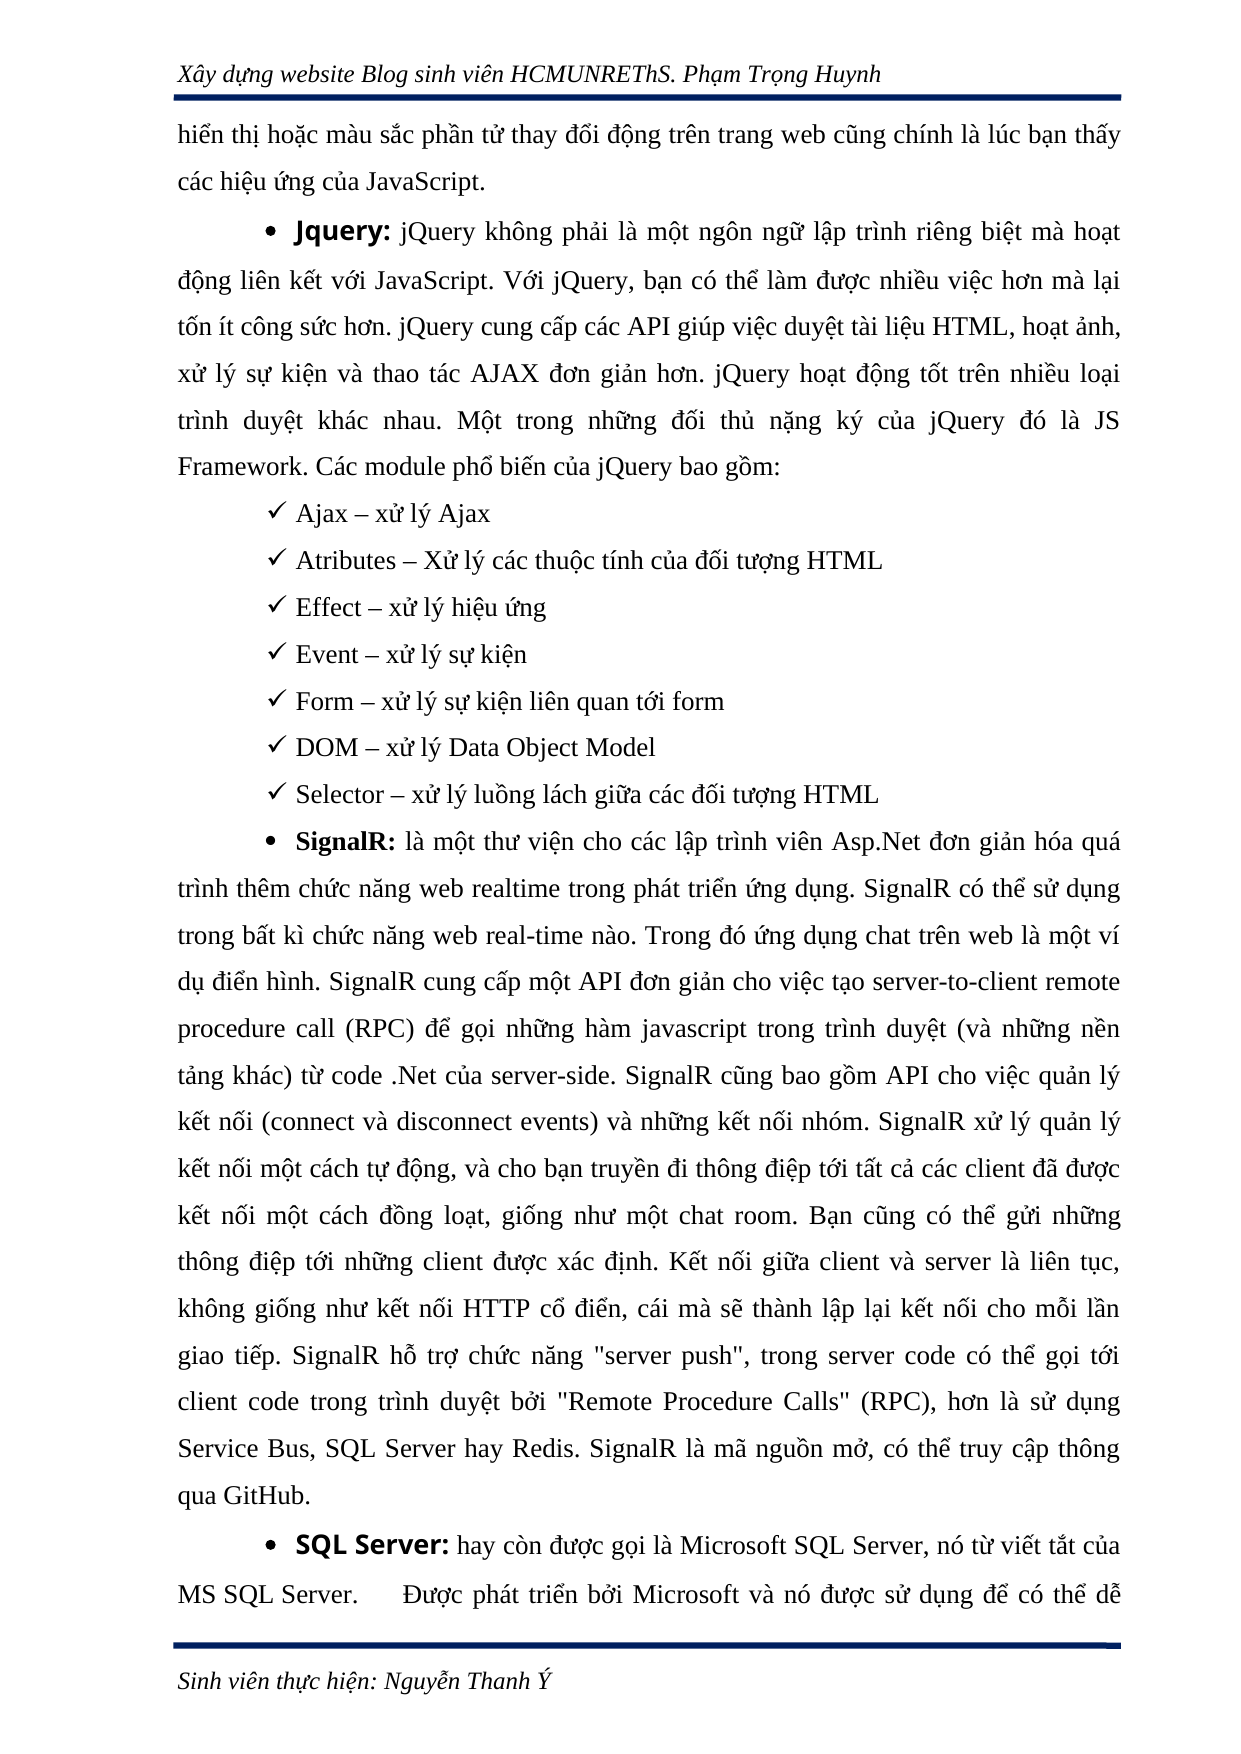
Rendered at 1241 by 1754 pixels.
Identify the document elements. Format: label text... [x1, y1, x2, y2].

list DOM – xử lý Data Object Model [177, 732, 1122, 763]
list Jquery: jQuery không phải là một ngôn ngữ lập trình riêng biệt mà hoạt động liên kết với JavaScript. Với jQuery, bạn có thể làm được nhiều việc hơn mà lại tốn ít công sức hơn. jQuery cung cấp các API giúp việc duyệt tài liệu HTML, hoạt ảnh, xử lý sự kiện và thao tác AJAX đơn giản hơn. jQuery hoạt động tốt trên nhiều loại trình duyệt khác nhau. Một trong những đối thủ nặng ký của jQuery đó là JS Framework. Các module phổ biến của jQuery bao gồm: [177, 211, 1122, 482]
list Atributes – Xử lý các thuộc tính của đối tượng HTML [177, 544, 1122, 575]
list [177, 118, 1122, 196]
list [177, 1525, 1122, 1609]
list Ajax – xử lý Ajax [177, 497, 1122, 528]
list Event – xử lý sự kiện [177, 638, 1122, 669]
list Selector – xử lý luồng lách giữa các đối tượng HTML [177, 778, 1122, 810]
list Form – xử lý sự kiện liên quan tới form [177, 685, 1122, 716]
list SignalR: là một thư viện cho các lập trình viên Asp.Net đơn giản hóa quá trình thêm chức năng web realtime trong phát triển ứng dụng. SignalR có thể sử dụng trong bất kì chức năng web real-time nào. Trong đó ứng dụng chat trên web là một ví dụ điển hình. SignalR cung cấp một API đơn giản cho việc tạo server-to-client remote procedure call (RPC) để gọi những hàm javascript trong trình duyệt (và những nền tảng khác) từ code .Net của server-side. SignalR cũng bao gồm API cho việc quản lý kết nối (connect và disconnect events) và những kết nối nhóm. SignalR xử lý quản lý kết nối một cách tự động, và cho bạn truyền đi thông điệp tới tất cả các client đã được kết nối một cách đồng loạt, giống như một chat room. Bạn cũng có thể gửi những thông điệp tới những client được xác định. Kết nối giữa client và server là liên tục, không giống như kết nối HTTP cổ điển, cái mà sẽ thành lập lại kết nối cho mỗi lần giao tiếp. SignalR hỗ trợ chức năng "server push", trong server code có thể gọi tới client code trong trình duyệt bởi "Remote Procedure Calls" (RPC), hơn là sử dụng Service Bus, SQL Server hay Redis. SignalR là mã nguồn mở, có thể truy cập thông qua GitHub. [177, 825, 1122, 1510]
list Effect – xử lý hiệu ứng [177, 591, 1122, 622]
